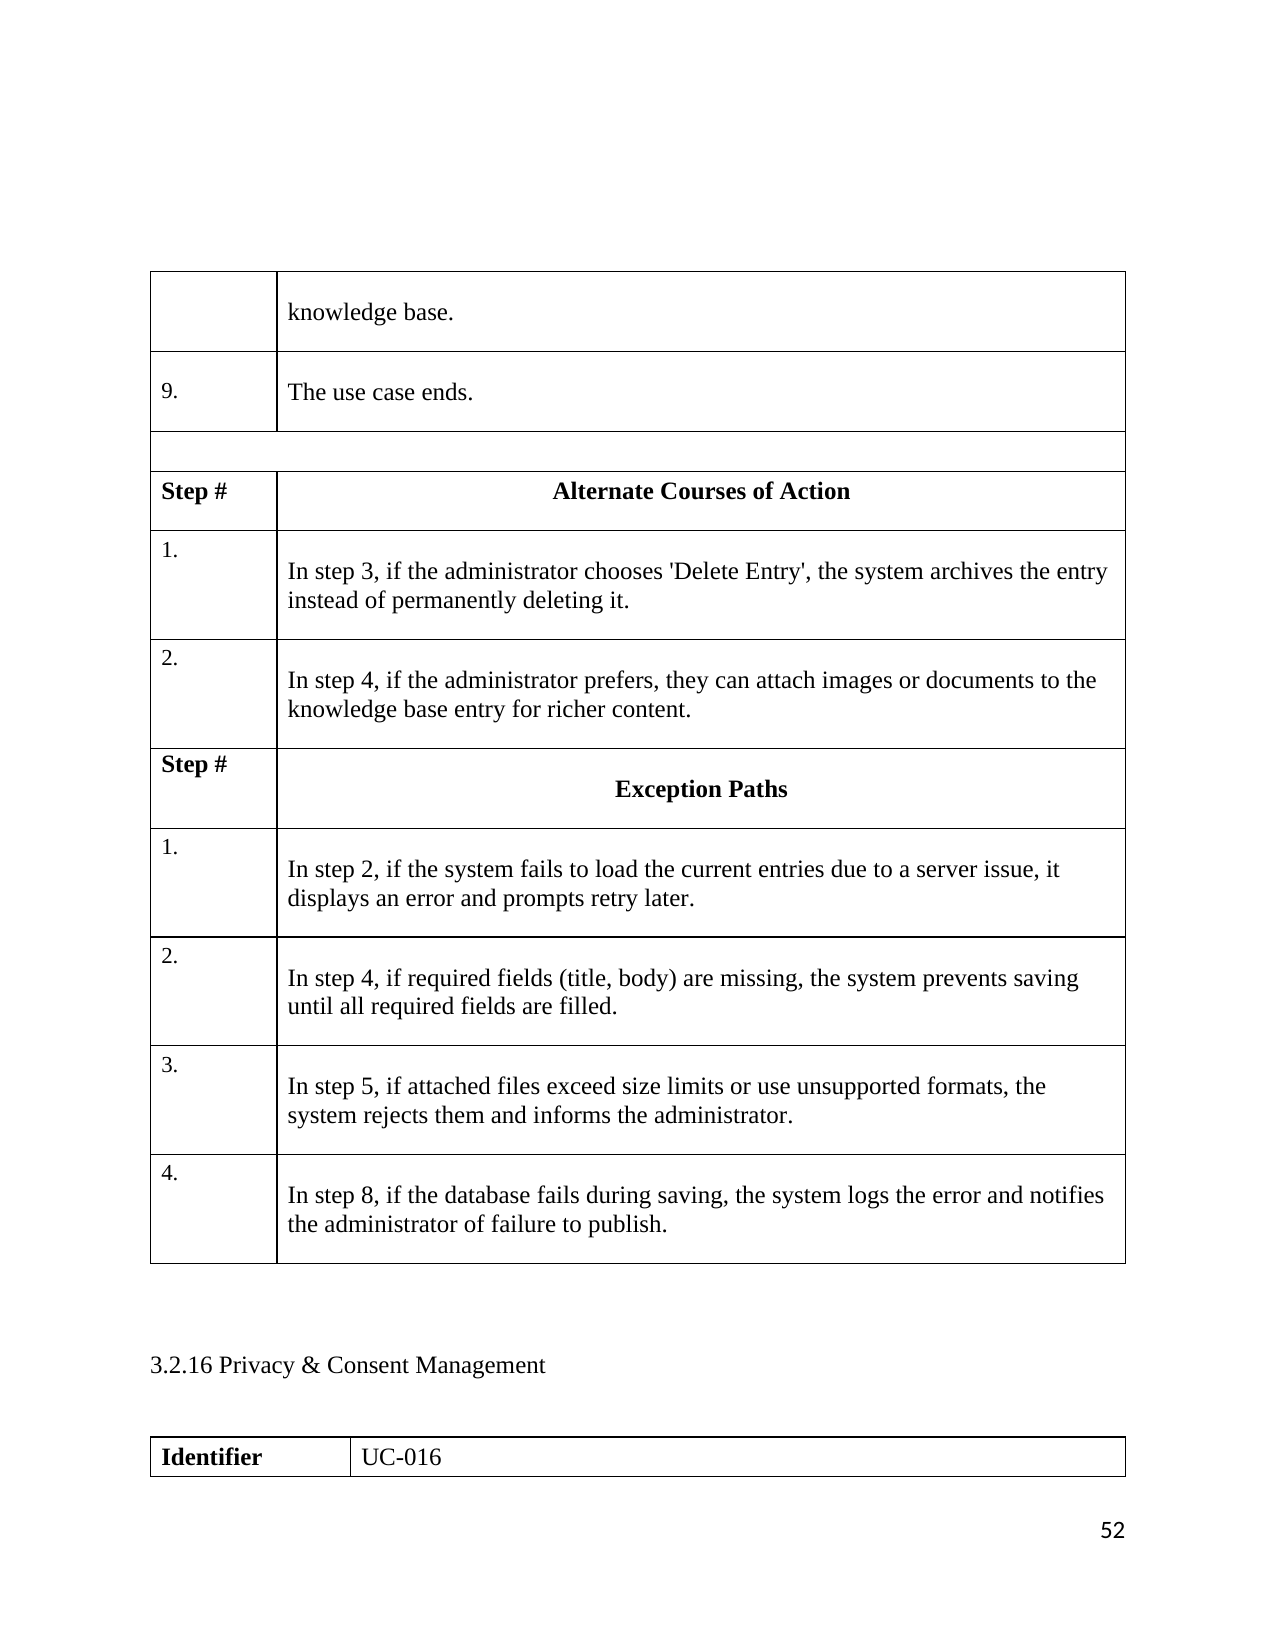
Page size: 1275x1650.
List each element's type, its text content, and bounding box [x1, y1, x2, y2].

table_cell 2. [151, 938, 276, 1045]
table_cell In step 4, if the administrator prefers, they can attach images or documents to the knowledge base entry for richer content. [278, 640, 1125, 748]
table_cell 4. [151, 1155, 276, 1263]
table_cell Step # [151, 749, 276, 828]
table_cell Step # [151, 472, 276, 530]
table_header Identifier [151, 1438, 350, 1476]
table_cell 1. [151, 531, 276, 639]
table_cell In step 8, if the database fails during saving, the system logs the error and notifies the administrator of failure to publish. [278, 1155, 1125, 1263]
table_cell Alternate Courses of Action [278, 472, 1125, 530]
table_cell Exception Paths [278, 749, 1125, 828]
table_cell The use case ends. [278, 352, 1125, 431]
table_cell In step 2, if the system fails to load the current entries due to a server issue, it displays an error and prompts retry later. [278, 829, 1125, 936]
table_cell 8. [151, 272, 276, 351]
table_cell In step 5, if attached files exceed size limits or use unsupported formats, the system rejects them and informs the administrator. [278, 1046, 1125, 1154]
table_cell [278, 272, 1125, 351]
table_cell In step 4, if required fields (title, body) are missing, the system prevents saving until all required fields are filled. [278, 938, 1125, 1045]
table_cell [151, 432, 1125, 471]
table_header UC-016 [351, 1438, 1125, 1476]
table_cell 1. [151, 829, 276, 936]
table_cell 2. [151, 640, 276, 748]
table_cell In step 3, if the administrator chooses 'Delete Entry', the system archives the entry instead of permanently deleting it. [278, 531, 1125, 639]
table_cell 9. [151, 352, 276, 431]
subtitle 3.2.16 Privacy & Consent Management [150, 1350, 1125, 1379]
table_cell 3. [151, 1046, 276, 1154]
